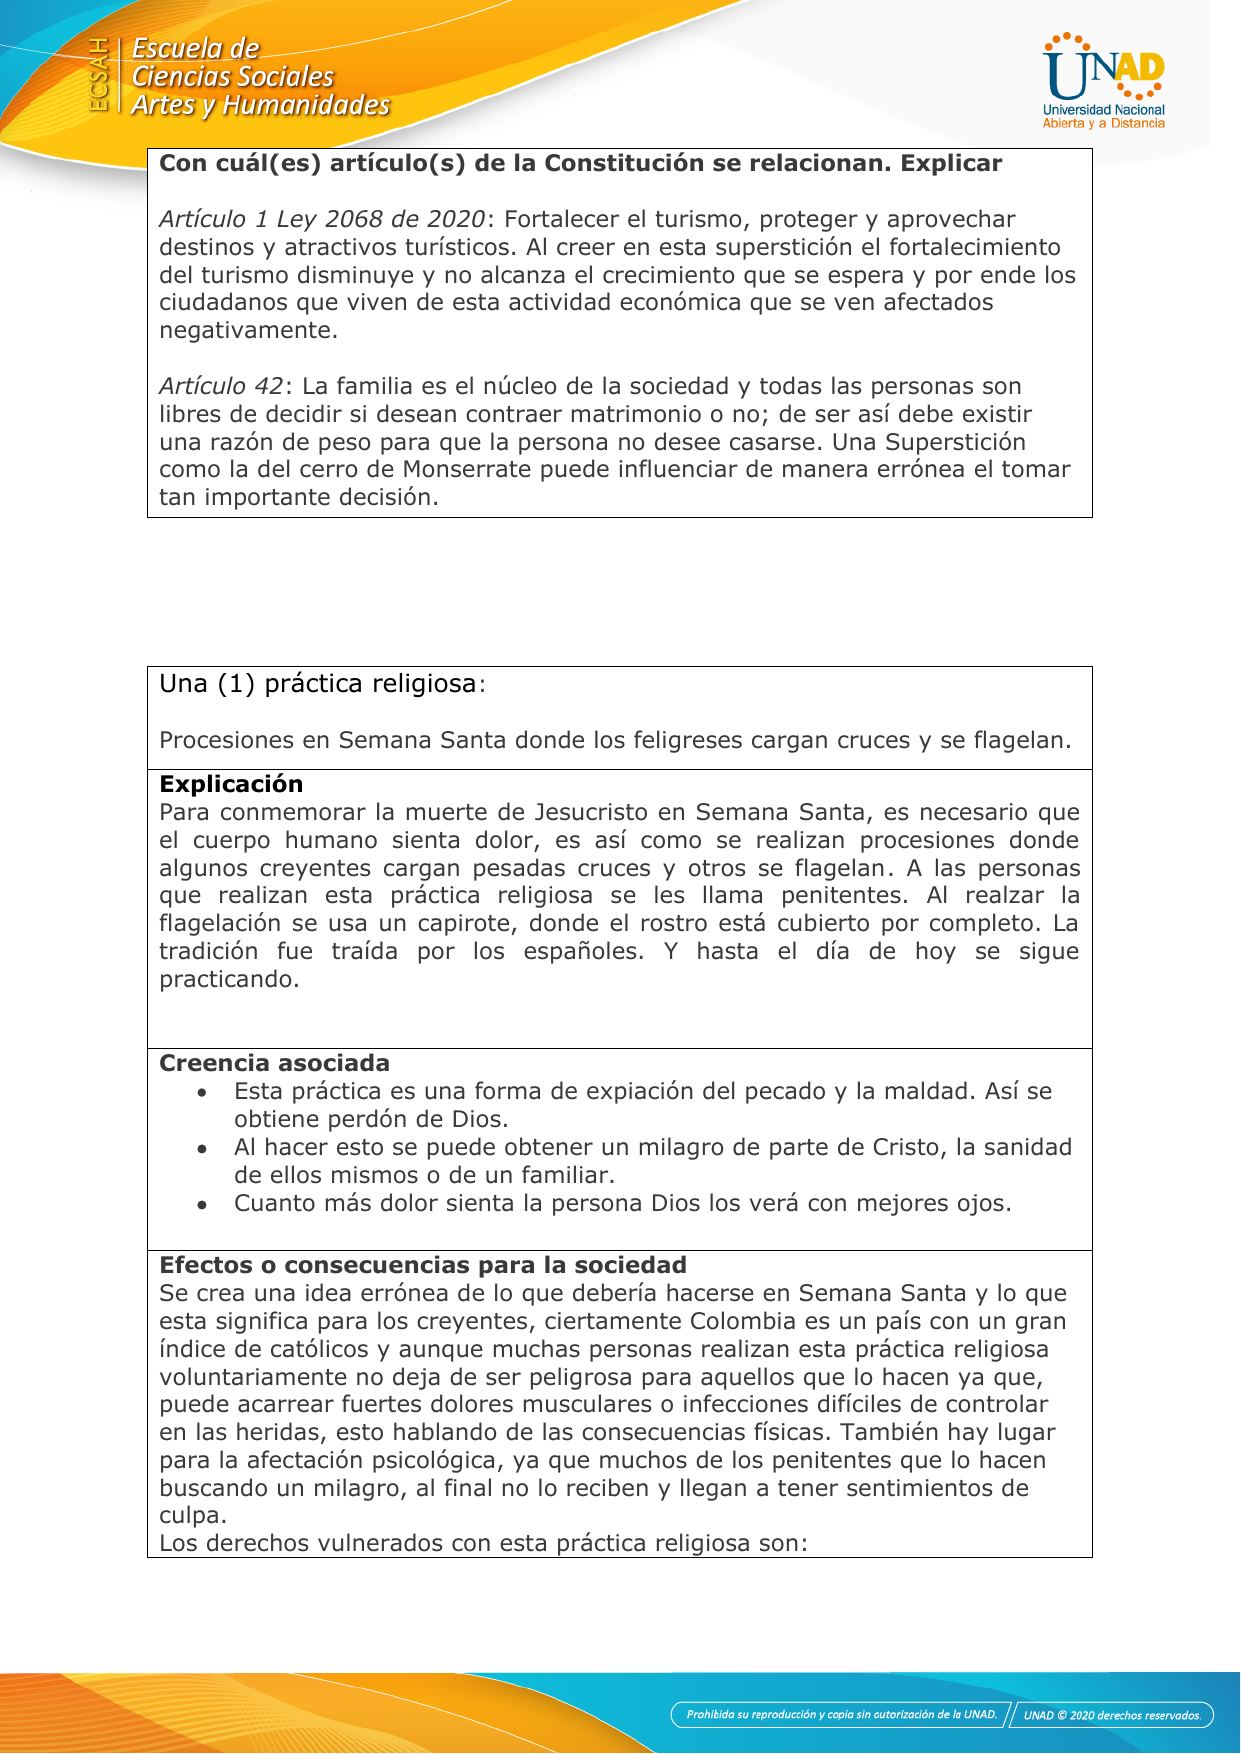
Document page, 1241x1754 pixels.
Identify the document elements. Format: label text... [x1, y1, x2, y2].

picture [0, 0, 1210, 223]
picture [0, 1623, 1241, 1753]
table_cell Con cuál(es) artículo(s) de la Constitución se relacionan. Explicar Artículo 1 Ley 2068 de 2020: Fortalecer el turismo, proteger y aprovechar destinos y atractivos turísticos. Al creer en esta superstición el fortalecimiento del turismo disminuye y no alcanza el crecimiento que se espera y por ende los ciudadanos que viven de esta actividad económica que se ven afectados negativamente. Artículo 42: La familia es el núcleo de la sociedad y todas las personas son libres de decidir si desean contraer matrimonio o no; de ser así debe existir una razón de peso para que la persona no desee casarse. Una Superstición como la del cerro de Monserrate puede influenciar de manera errónea el tomar tan importante decisión. [148, 149, 1092, 517]
table_cell Efectos o consecuencias para la sociedad Se crea una idea errónea de lo que debería hacerse en Semana Santa y lo que esta significa para los creyentes, ciertamente Colombia es un país con un gran índice de católicos y aunque muchas personas realizan esta práctica religiosa voluntariamente no deja de ser peligrosa para aquellos que lo hacen ya que, puede acarrear fuertes dolores musculares o infecciones difíciles de controlar en las heridas, esto hablando de las consecuencias físicas. También hay lugar para la afectación psicológica, ya que muchos de los penitentes que lo hacen buscando un milagro, al final no lo reciben y llegan a tener sentimientos de culpa. Los derechos vulnerados con esta práctica religiosa son: [148, 1251, 1092, 1557]
table_cell Creencia asociada Esta práctica es una forma de expiación del pecado y la maldad. Así se obtiene perdón de Dios. Al hacer esto se puede obtener un milagro de parte de Cristo, la sanidad de ellos mismos o de un familiar. Cuanto más dolor sienta la persona Dios los verá con mejores ojos. [148, 1049, 1092, 1249]
table_cell Explicación Para conmemorar la muerte de Jesucristo en Semana Santa, es necesario que el cuerpo humano sienta dolor, es así como se realizan procesiones donde algunos creyentes cargan pesadas cruces y otros se flagelan. A las personas que realizan esta práctica religiosa se les llama penitentes. Al realzar la flagelación se usa un capirote, donde el rostro está cubierto por completo. La tradición fue traída por los españoles. Y hasta el día de hoy se sigue practicando. [148, 770, 1092, 1048]
table_header Una (1) práctica religiosa: Procesiones en Semana Santa donde los feligreses cargan cruces y se flagelan. [148, 667, 1092, 768]
